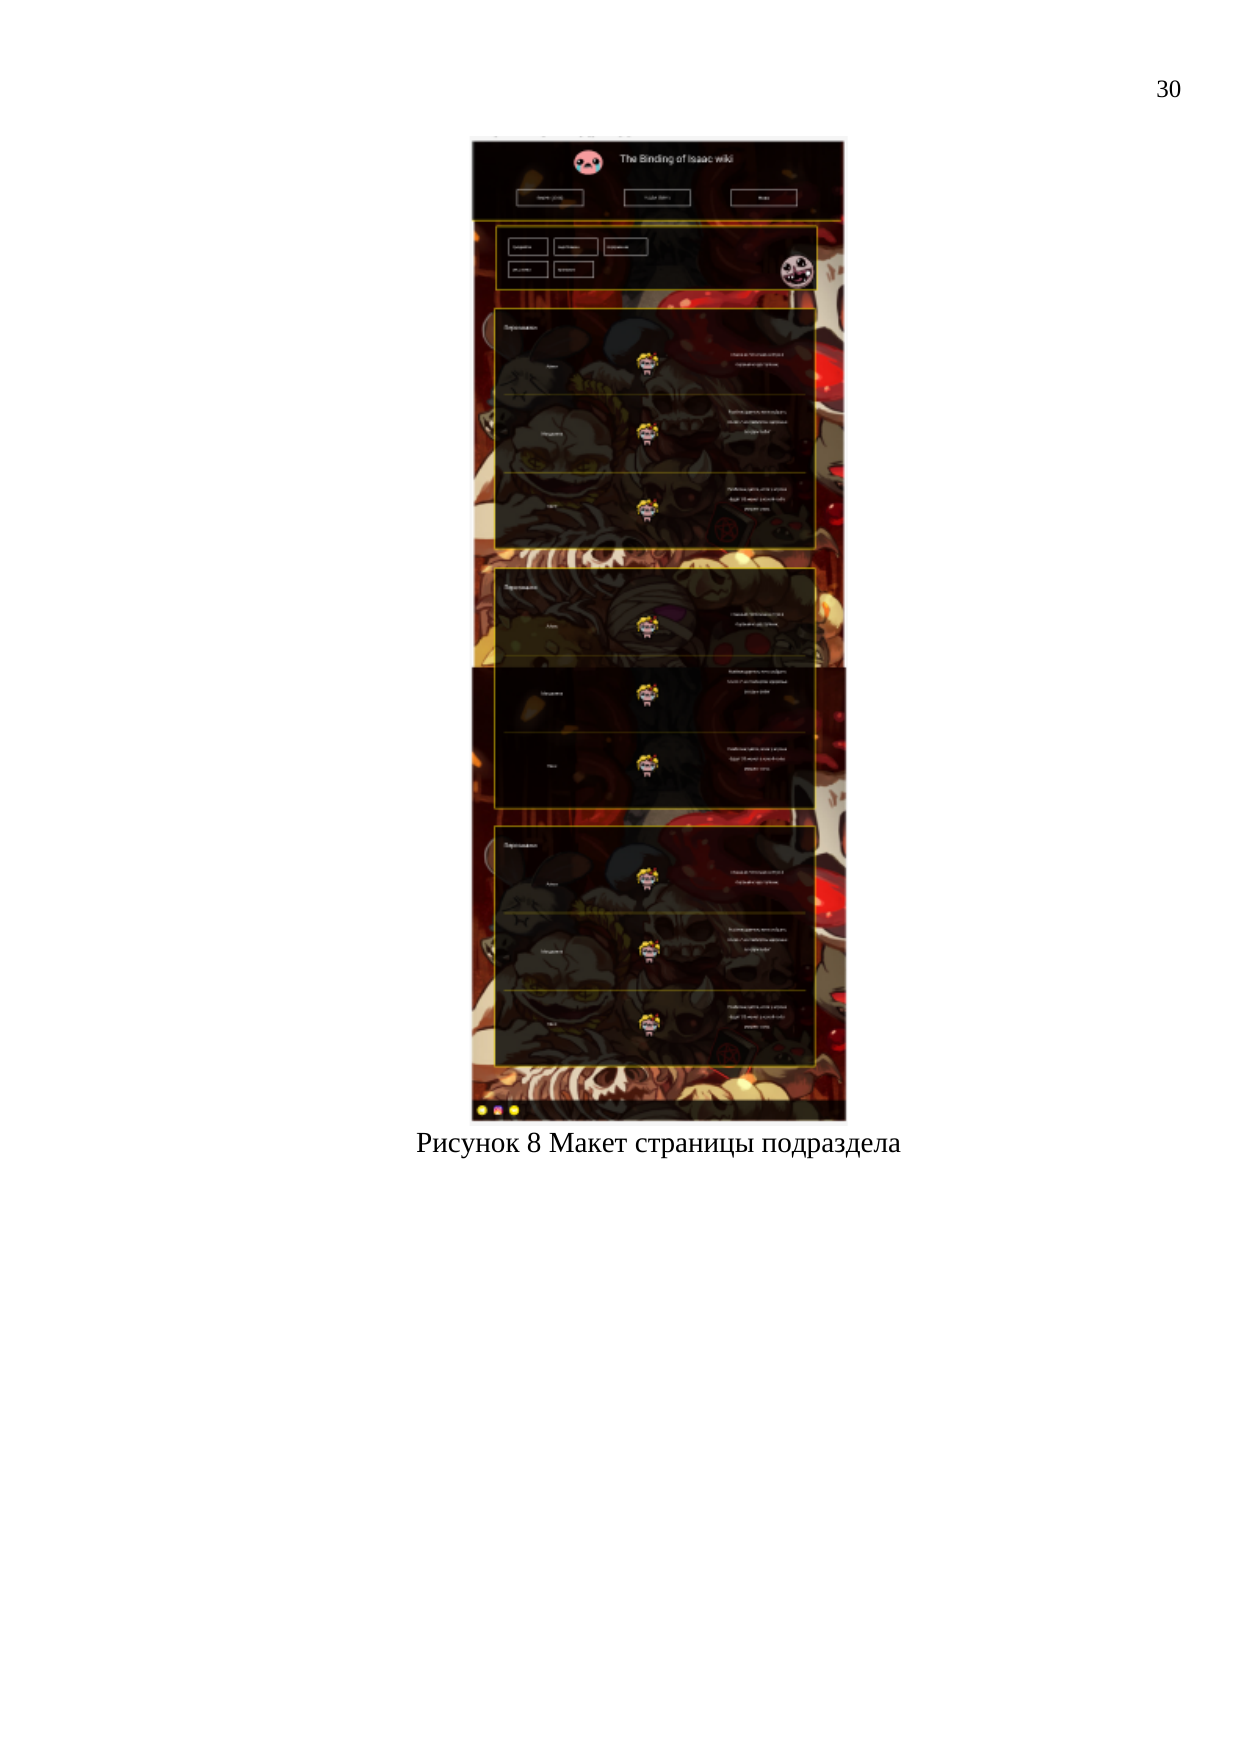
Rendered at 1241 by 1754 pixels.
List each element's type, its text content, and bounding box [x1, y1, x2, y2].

text Рисунок 8 Макет страницы подраздела [136, 1125, 1181, 1159]
picture [469, 136, 848, 1126]
